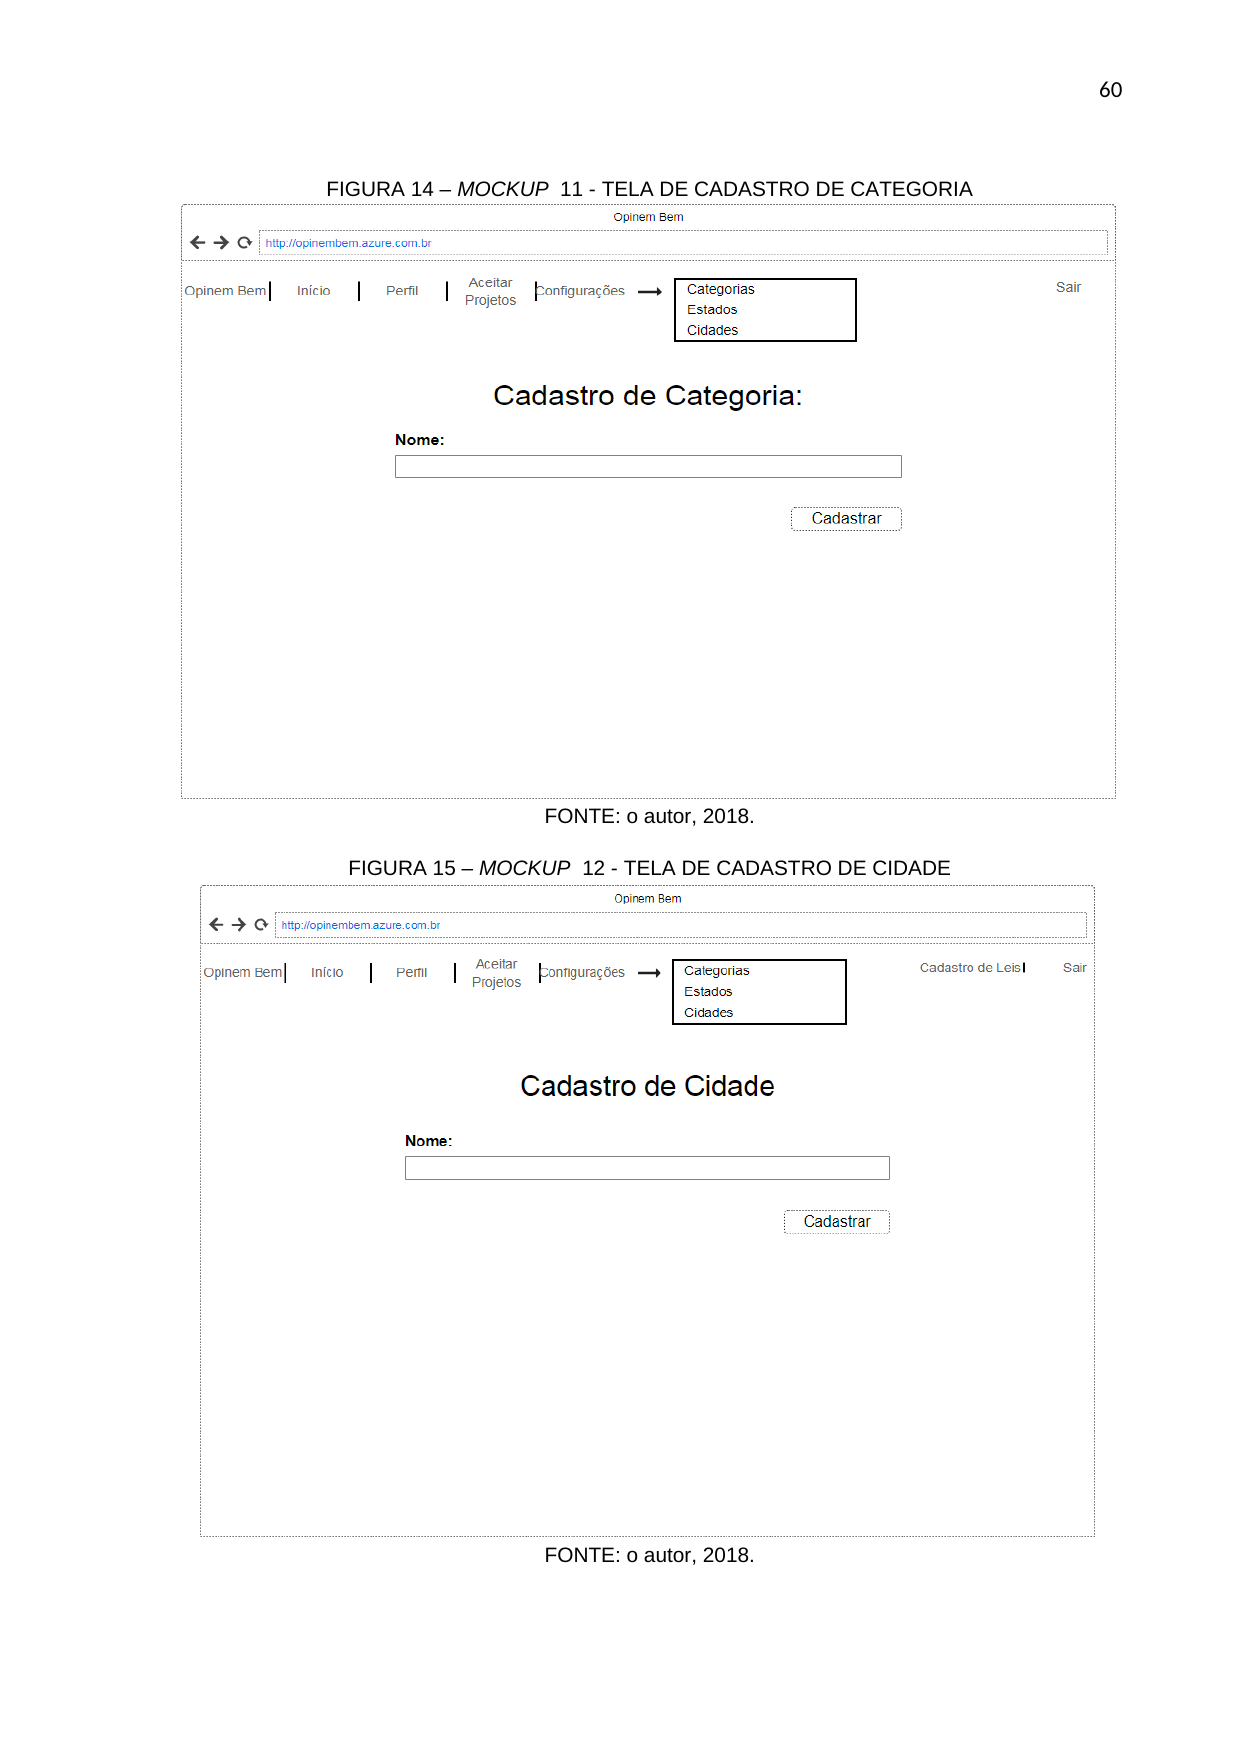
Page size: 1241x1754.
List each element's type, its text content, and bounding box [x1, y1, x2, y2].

text FONTE: o autor, 2018. [177, 805, 1122, 828]
picture [196, 880, 1103, 1543]
text FONTE: o autor, 2018. [177, 1542, 1122, 1566]
text FIGURA 14 – MOCKUP 11 - TELA DE CADASTRO DE CATEGORIA [177, 177, 1122, 201]
picture [177, 201, 1122, 805]
